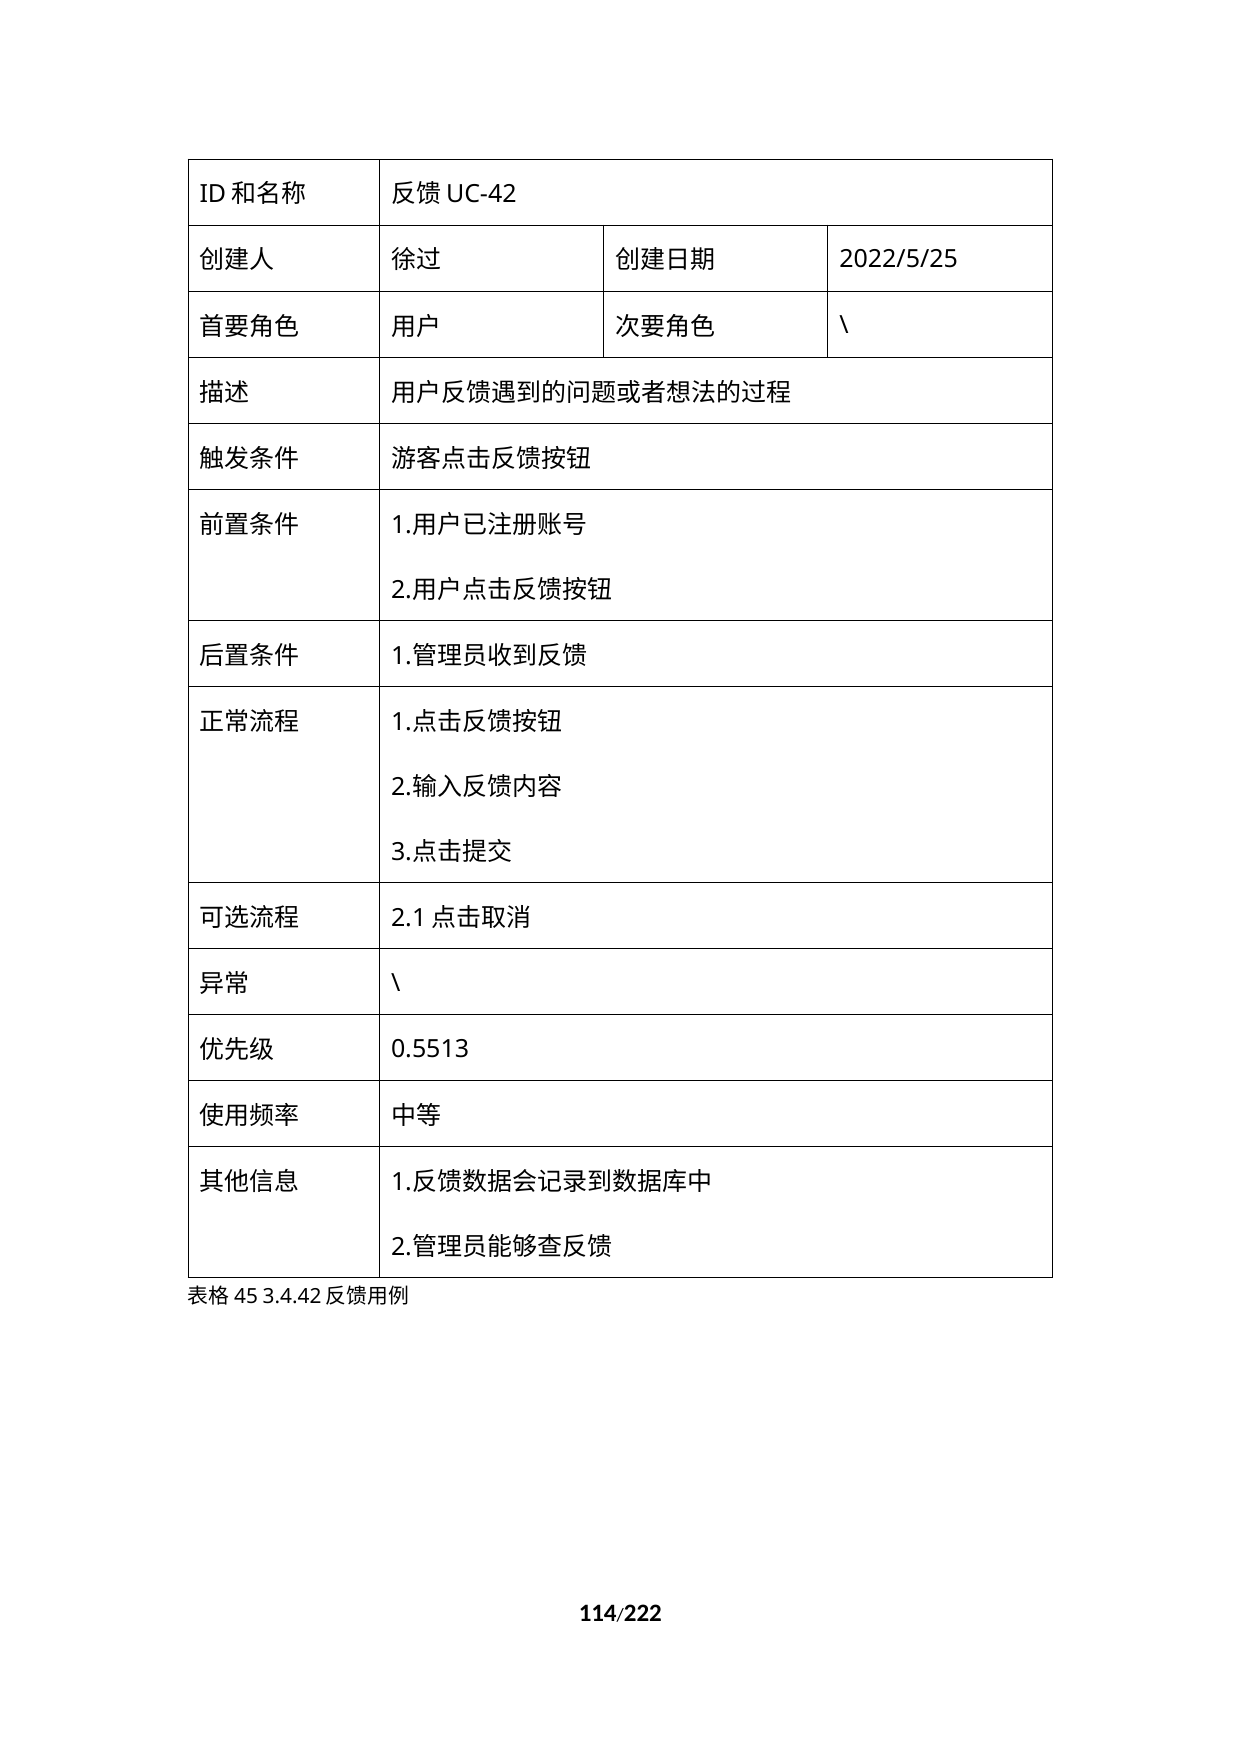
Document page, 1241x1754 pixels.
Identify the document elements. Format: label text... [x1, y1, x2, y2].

text 表格 45 3.4.42反馈用例 [187, 1278, 1053, 1311]
table_header 反馈UC-42 [380, 160, 1052, 224]
table_cell 后置条件 [189, 621, 379, 686]
table_cell \ [380, 949, 1052, 1014]
table_cell 0.5513 [380, 1015, 1052, 1080]
table_cell 2022/5/25 [828, 226, 1052, 291]
table_cell 优先级 [189, 1015, 379, 1080]
table_cell 异常 [189, 949, 379, 1014]
table_cell 2.1点击取消 [380, 883, 1052, 948]
table_cell 可选流程 [189, 883, 379, 948]
table_cell 使用频率 [189, 1081, 379, 1146]
table_cell 次要角色 [604, 292, 827, 357]
table_cell \ [828, 292, 1052, 357]
table_cell 用户反馈遇到的问题或者想法的过程 [380, 358, 1052, 423]
table_cell 游客点击反馈按钮 [380, 424, 1052, 489]
table_cell 徐过 [380, 226, 603, 291]
table_cell 创建日期 [604, 226, 827, 291]
table_cell 触发条件 [189, 424, 379, 489]
table_cell 1.管理员收到反馈 [380, 621, 1052, 686]
table_cell 其他信息 [189, 1147, 379, 1277]
table_cell 正常流程 [189, 687, 379, 882]
table_cell 1.用户已注册账号 2.用户点击反馈按钮 [380, 490, 1052, 620]
table_cell 1.点击反馈按钮 2.输入反馈内容 3.点击提交 [380, 687, 1052, 882]
table_cell 中等 [380, 1081, 1052, 1146]
table_cell 前置条件 [189, 490, 379, 620]
table_cell 用户 [380, 292, 603, 357]
table_cell 1.反馈数据会记录到数据库中 2.管理员能够查反馈 [380, 1147, 1052, 1277]
table_header ID和名称 [189, 160, 379, 224]
table_cell 描述 [189, 358, 379, 423]
table_cell 首要角色 [189, 292, 379, 357]
table_cell 创建人 [189, 226, 379, 291]
